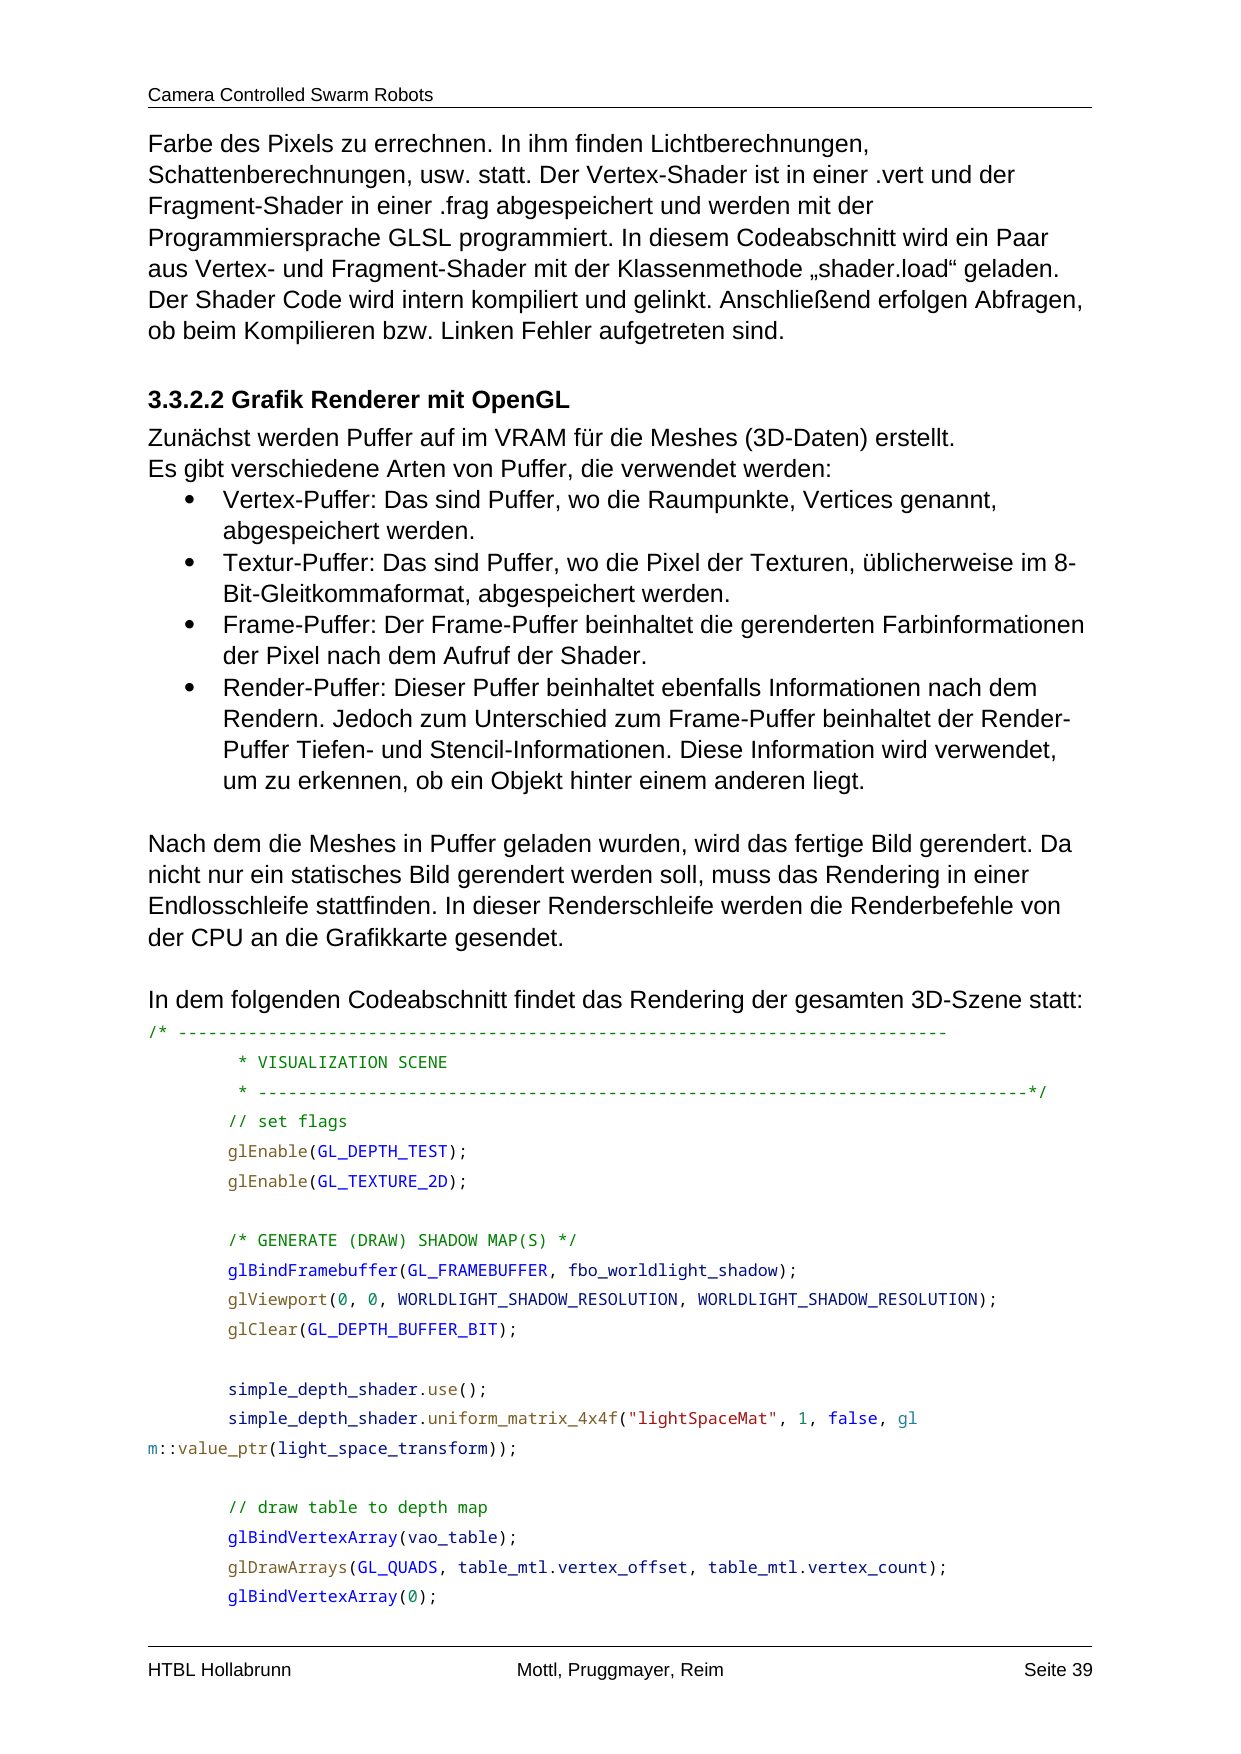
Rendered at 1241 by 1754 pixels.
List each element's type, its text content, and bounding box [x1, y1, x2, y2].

list Vertex-Puffer: Das sind Puffer, wo die Raumpunkte, Vertices genannt, abgespeichert werden. [185, 483, 1092, 545]
subtitle Grafik Renderer mit OpenGL [148, 383, 1092, 414]
text * -----------------------------------------------------------------------------*/ [148, 1073, 1092, 1103]
text glEnable(GL_DEPTH_TEST); [148, 1133, 1092, 1162]
list Frame-Puffer: Der Frame-Puffer beinhaltet die gerenderten Farbinformationen der Pixel nach dem Aufruf der Shader. [185, 608, 1092, 670]
text // draw table to depth map [148, 1489, 1092, 1518]
text // set flags [148, 1103, 1092, 1133]
text /* GENERATE (DRAW) SHADOW MAP(S) */ [148, 1222, 1092, 1251]
text simple_depth_shader.use(); [148, 1370, 1092, 1400]
text glDrawArrays(GL_QUADS, table_mtl.vertex_offset, table_mtl.vertex_count); [148, 1548, 1092, 1578]
text In dem folgenden Codeabschnitt findet das Rendering der gesamten 3D-Szene statt: [148, 983, 1092, 1014]
text simple_depth_shader.uniform_matrix_4x4f("lightSpaceMat", 1, false, glm::value_ptr(light_space_transform)); [148, 1400, 1092, 1459]
text Zunächst werden Puffer auf im VRAM für die Meshes (3D-Daten) erstellt. [148, 420, 1092, 451]
text * VISUALIZATION SCENE [148, 1043, 1092, 1073]
text glBindVertexArray(vao_table); [148, 1518, 1092, 1548]
text glClear(GL_DEPTH_BUFFER_BIT); [148, 1311, 1092, 1340]
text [148, 126, 1092, 345]
text Nach dem die Meshes in Puffer geladen wurden, wird das fertige Bild gerendert. Da nicht nur ein statisches Bild gerendert werden soll, muss das Rendering in einer Endlosschleife stattfinden. In dieser Renderschleife werden die Renderbefehle von der CPU an die Grafikkarte gesendet. [148, 826, 1092, 951]
text glViewport(0, 0, WORLDLIGHT_SHADOW_RESOLUTION, WORLDLIGHT_SHADOW_RESOLUTION); [148, 1281, 1092, 1311]
text glEnable(GL_TEXTURE_2D); [148, 1162, 1092, 1192]
list Textur-Puffer: Das sind Puffer, wo die Pixel der Texturen, üblicherweise im 8-Bit-Gleitkommaformat, abgespeichert werden. [185, 545, 1092, 608]
text glBindFramebuffer(GL_FRAMEBUFFER, fbo_worldlight_shadow); [148, 1251, 1092, 1281]
list Render-Puffer: Dieser Puffer beinhaltet ebenfalls Informationen nach dem Rendern. Jedoch zum Unterschied zum Frame-Puffer beinhaltet der Render-Puffer Tiefen- und Stencil-Informationen. Diese Information wird verwendet, um zu erkennen, ob ein Objekt hinter einem anderen liegt. [185, 670, 1092, 795]
text /* ----------------------------------------------------------------------------- [148, 1014, 1092, 1043]
text glBindVertexArray(0); [148, 1578, 1092, 1608]
text Es gibt verschiedene Arten von Puffer, die verwendet werden: [148, 451, 1092, 483]
